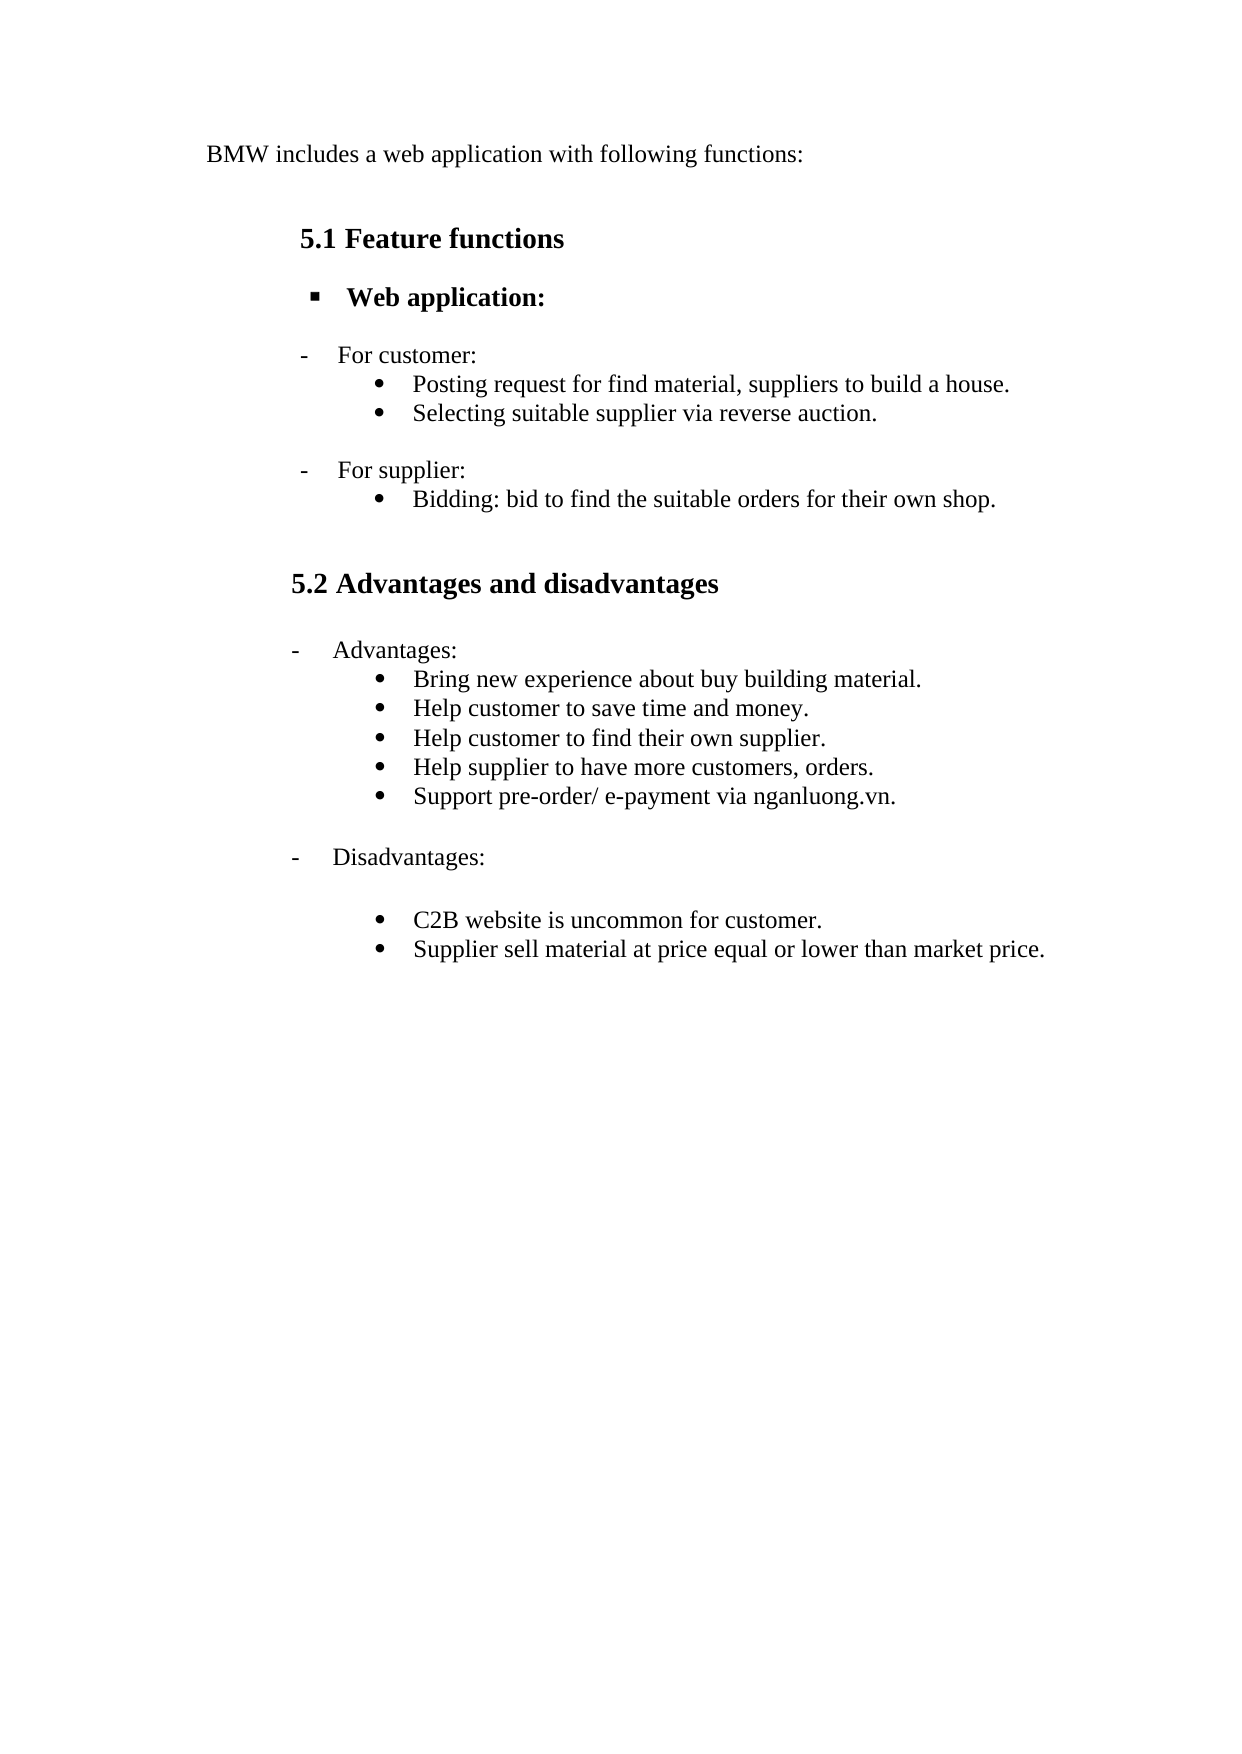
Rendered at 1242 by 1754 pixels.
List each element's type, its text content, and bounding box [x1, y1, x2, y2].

list For customer: [300, 341, 1135, 369]
text BMW includes a web application with following functions: [206, 137, 1135, 167]
list Help customer to save time and money. [366, 693, 1135, 723]
list Supplier sell material at price equal or lower than market price. [376, 934, 1135, 962]
text - Advantages: [291, 635, 1135, 664]
list For supplier: [300, 456, 1135, 484]
list C2B website is uncommon for customer. [376, 905, 1135, 934]
text 5.1 Feature functions [225, 222, 1135, 255]
list Help supplier to have more customers, orders. [366, 752, 1135, 781]
list Selecting suitable supplier via reverse auction. [375, 398, 1135, 427]
list Web application: [308, 281, 1135, 312]
text - Disadvantages: [291, 842, 1135, 871]
list Bidding: bid to find the suitable orders for their own shop. [375, 484, 1135, 513]
list Help customer to find their own supplier. [366, 723, 1135, 752]
list Posting request for find material, suppliers to build a house. [375, 369, 1135, 398]
list Support pre-order/ e-payment via nganluong.vn. [366, 781, 1135, 810]
text 5.2 Advantages and disadvantages [291, 566, 1135, 599]
list Bring new experience about buy building material. [366, 664, 1135, 693]
